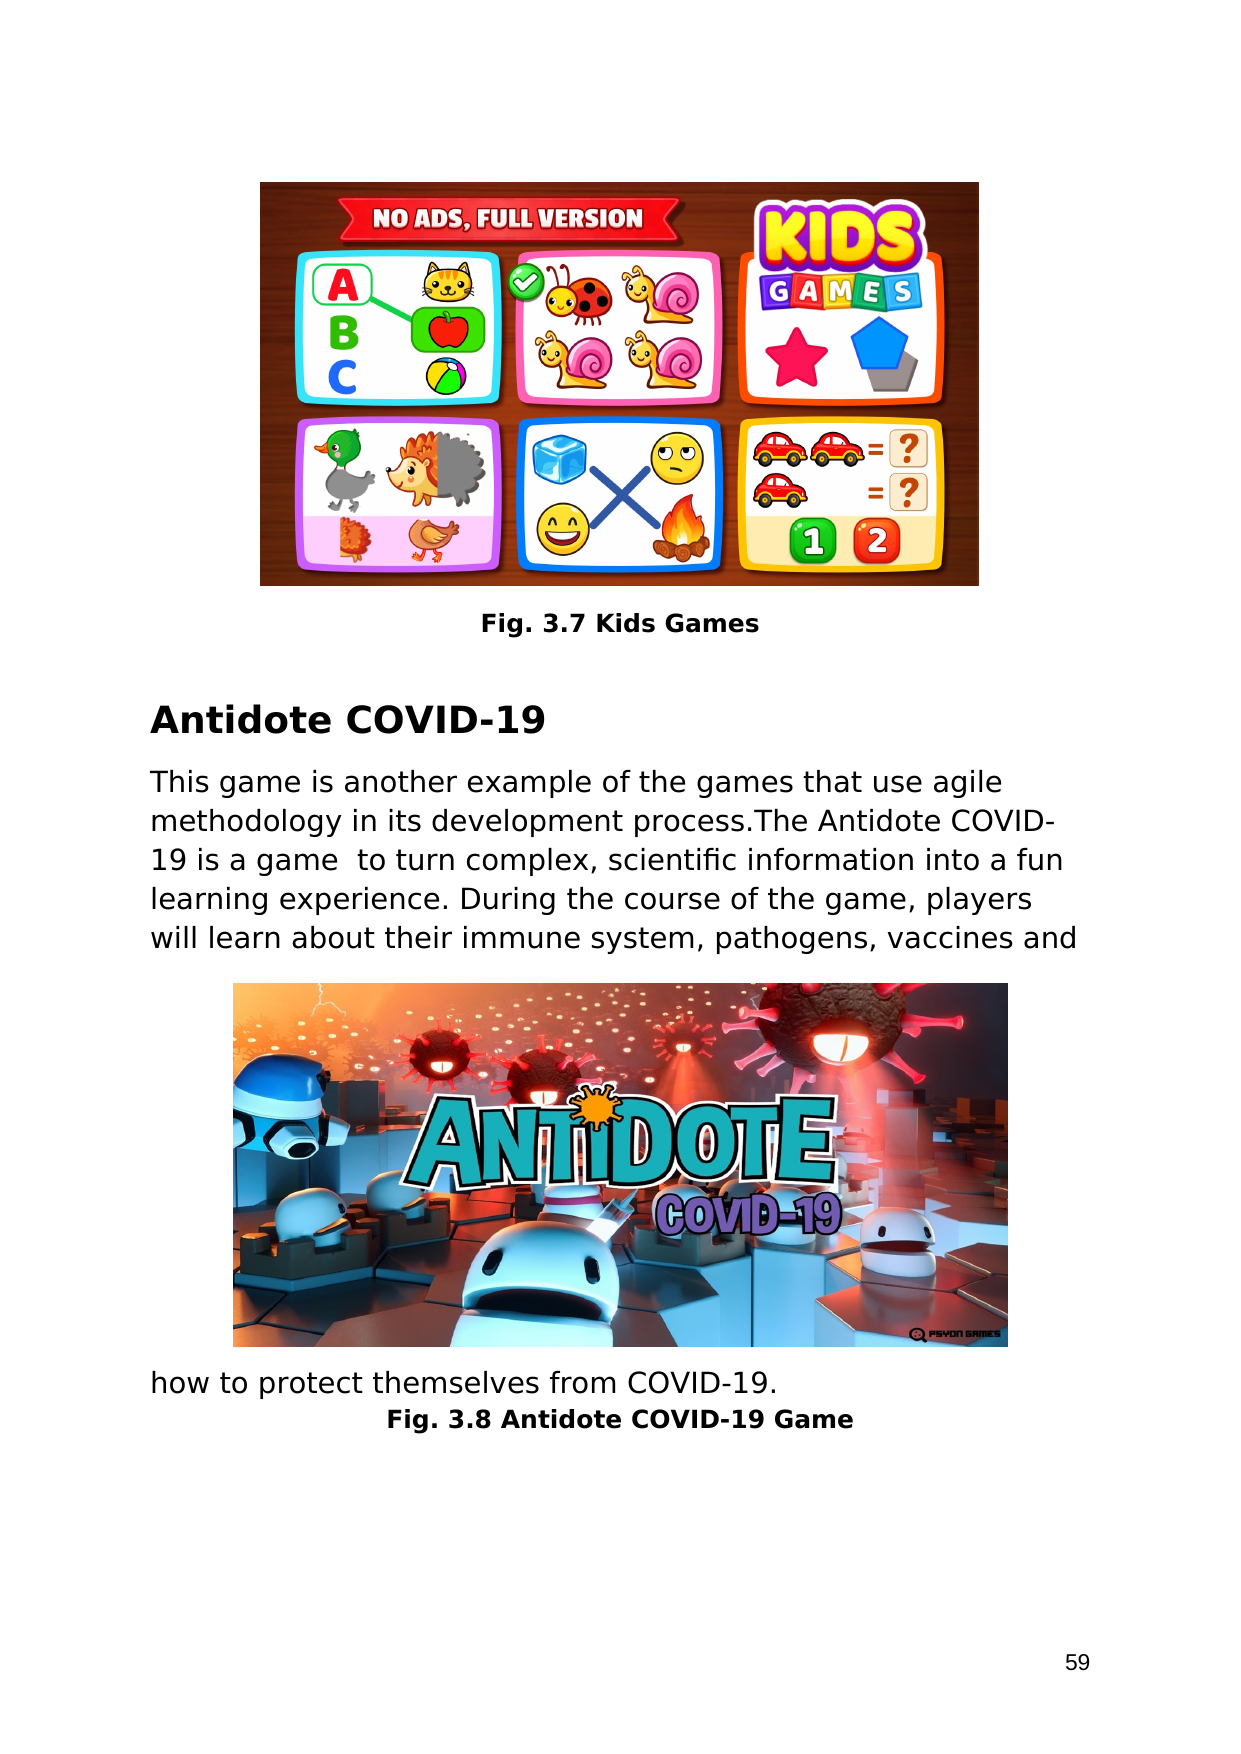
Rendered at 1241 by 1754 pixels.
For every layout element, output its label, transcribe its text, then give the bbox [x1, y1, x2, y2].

text Antidote COVID-19 [150, 698, 1090, 742]
picture [233, 983, 1008, 1347]
picture [260, 182, 979, 586]
text Fig. 3.8 Antidote COVID-19 Game [150, 1405, 1090, 1434]
